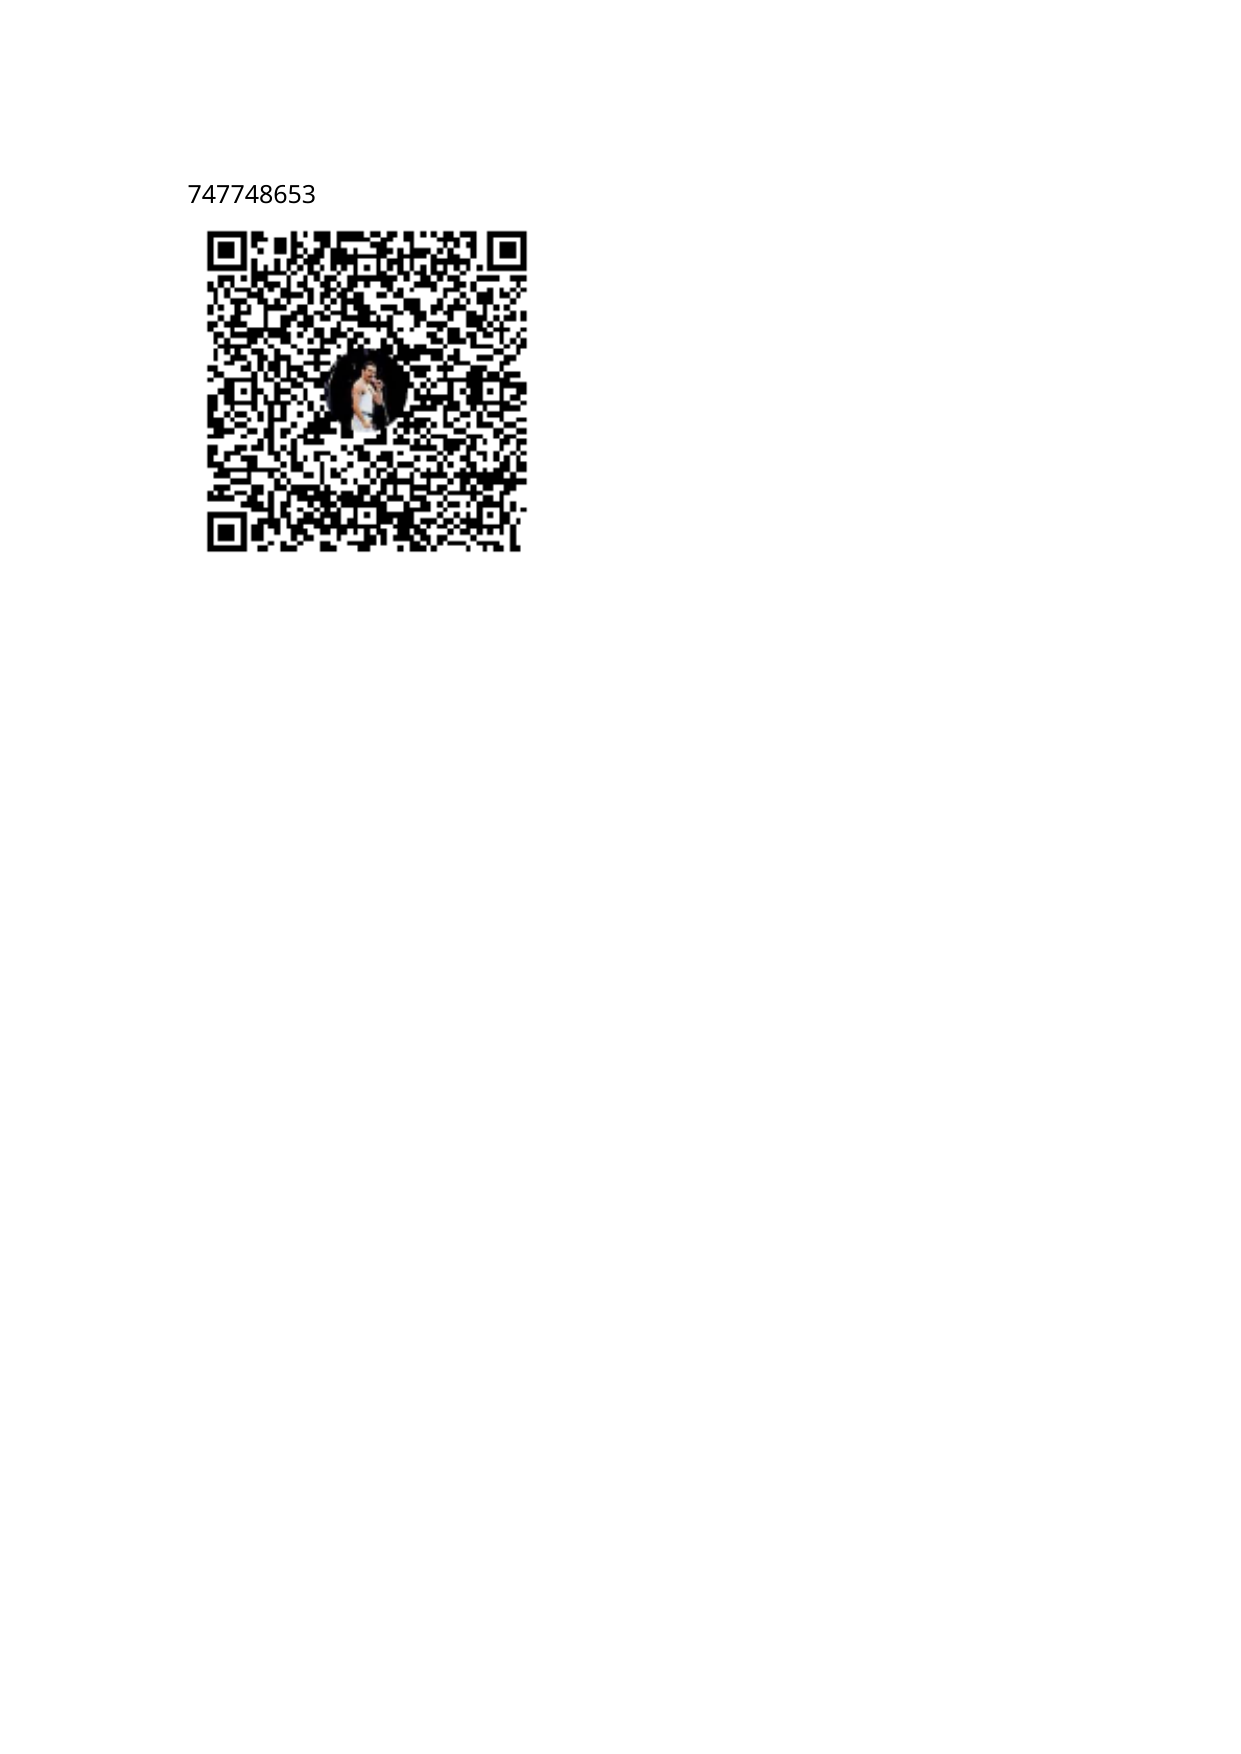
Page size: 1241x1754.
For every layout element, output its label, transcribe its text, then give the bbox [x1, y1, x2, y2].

picture [187, 216, 546, 571]
